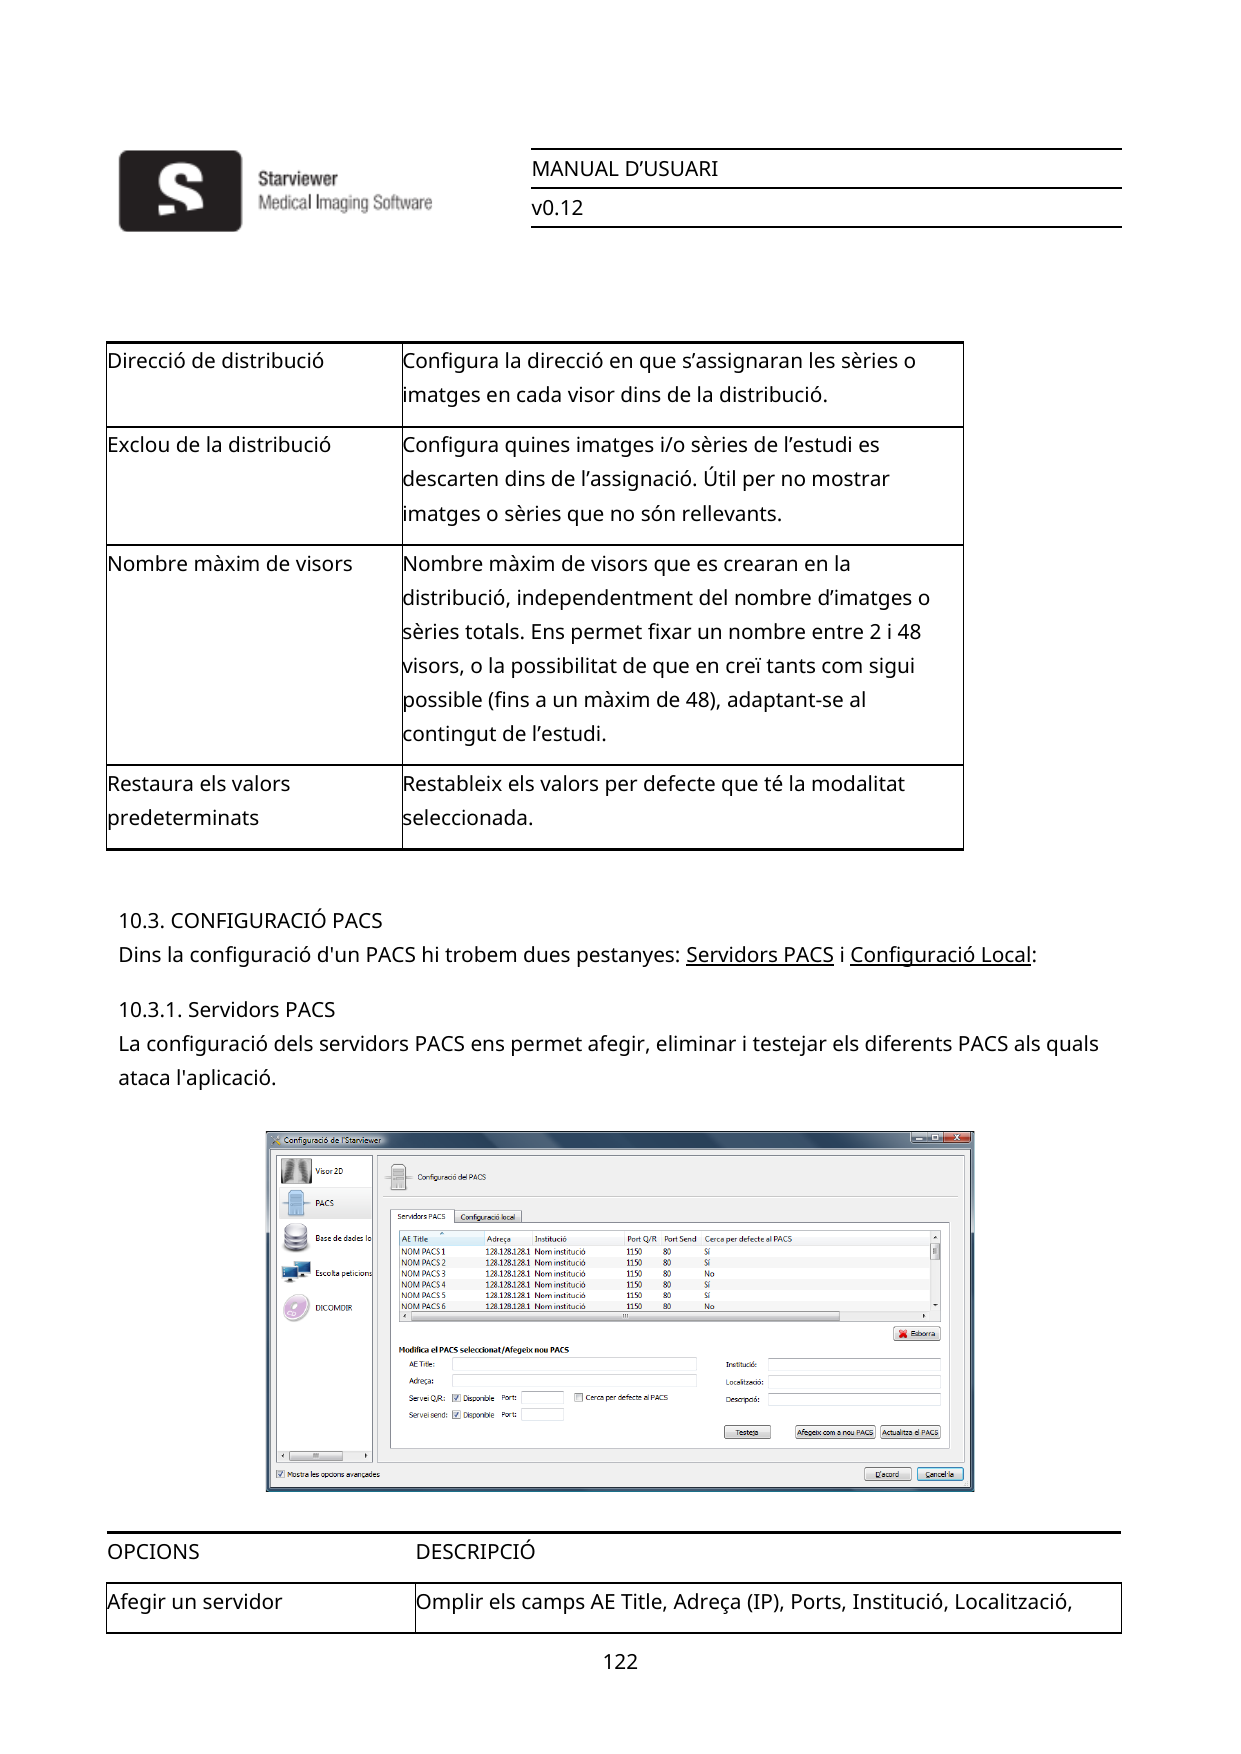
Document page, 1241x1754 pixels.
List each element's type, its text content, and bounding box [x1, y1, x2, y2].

table_cell Afegir un servidor [107, 1584, 415, 1632]
text Dins la configuració d'un PACS hi trobem dues pestanyes: Servidors PACS i Configuració Local: [118, 940, 1122, 968]
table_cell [416, 1584, 1121, 1632]
table_cell Configura quines imatges i/o sèries de l’estudi es descarten dins de l’assignació. Útil per no mostrar imatges o sèries que no són rellevants. [403, 428, 963, 544]
text La configuració dels servidors PACS ens permet afegir, eliminar i testejar els diferents PACS als quals ataca l'aplicació. [118, 1029, 1122, 1092]
table_header descripció [415, 1534, 1121, 1582]
subtitle Servidors PACS [118, 995, 1122, 1023]
table_cell Direcció de distribució [107, 344, 402, 426]
table_cell Configura la direcció en que s’assignaran les sèries o imatges en cada visor dins de la distribució. [403, 344, 963, 426]
table_cell Restableix els valors per defecte que té la modalitat seleccionada. [403, 766, 963, 848]
picture [265, 1131, 975, 1492]
table_cell Restaura els valors predeterminats [107, 766, 402, 848]
table_cell Nombre màxim de visors [107, 546, 402, 764]
table_header opcions [107, 1534, 415, 1582]
subtitle Configuració PACS [118, 906, 1122, 934]
table_cell Nombre màxim de visors que es crearan en la distribució, independentment del nombre d’imatges o sèries totals. Ens permet fixar un nombre entre 2 i 48 visors, o la possibilitat de que en creï tants com sigui possible (fins a un màxim de 48), adaptant-se al contingut de l’estudi. [403, 546, 963, 764]
table_cell Exclou de la distribució [107, 428, 402, 544]
